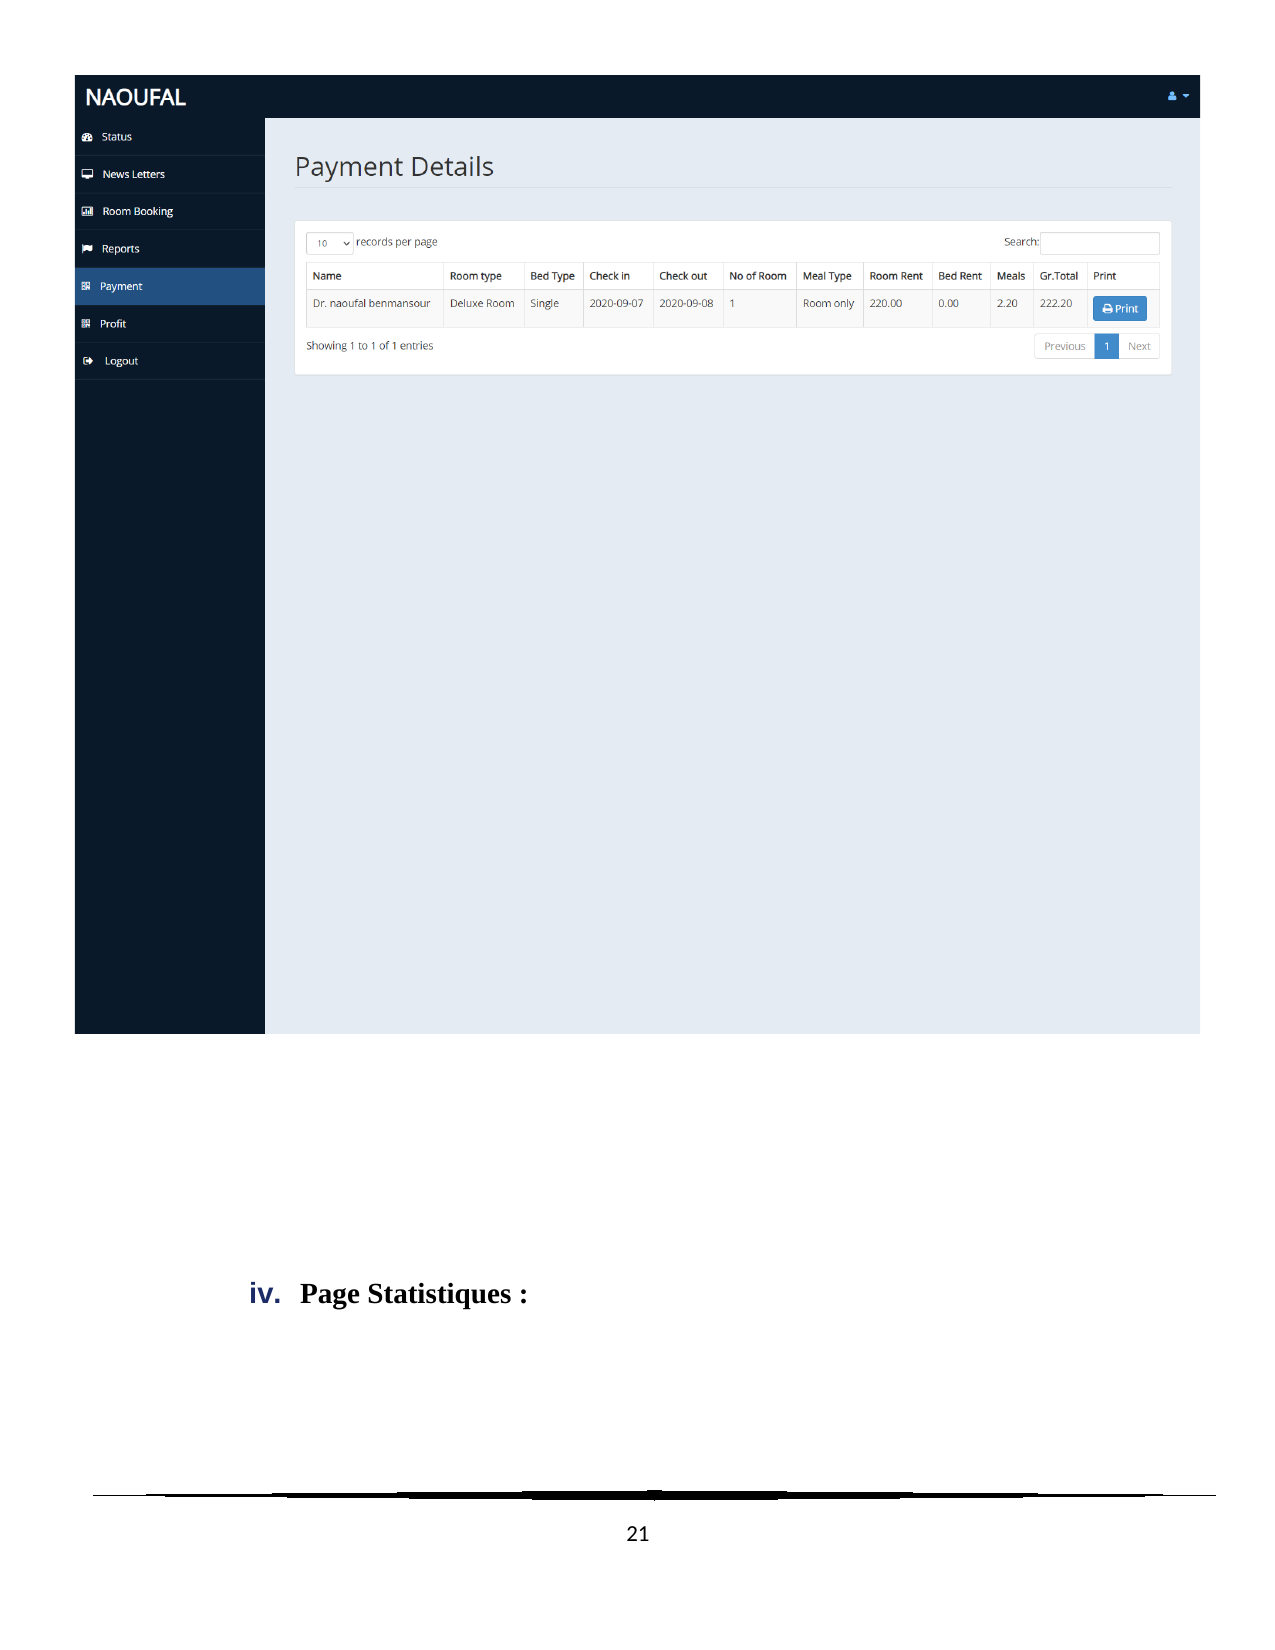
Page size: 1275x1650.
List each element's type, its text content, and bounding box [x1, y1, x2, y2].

picture [74, 75, 1201, 1034]
subtitle Page Statistiques : [281, 1276, 1200, 1310]
